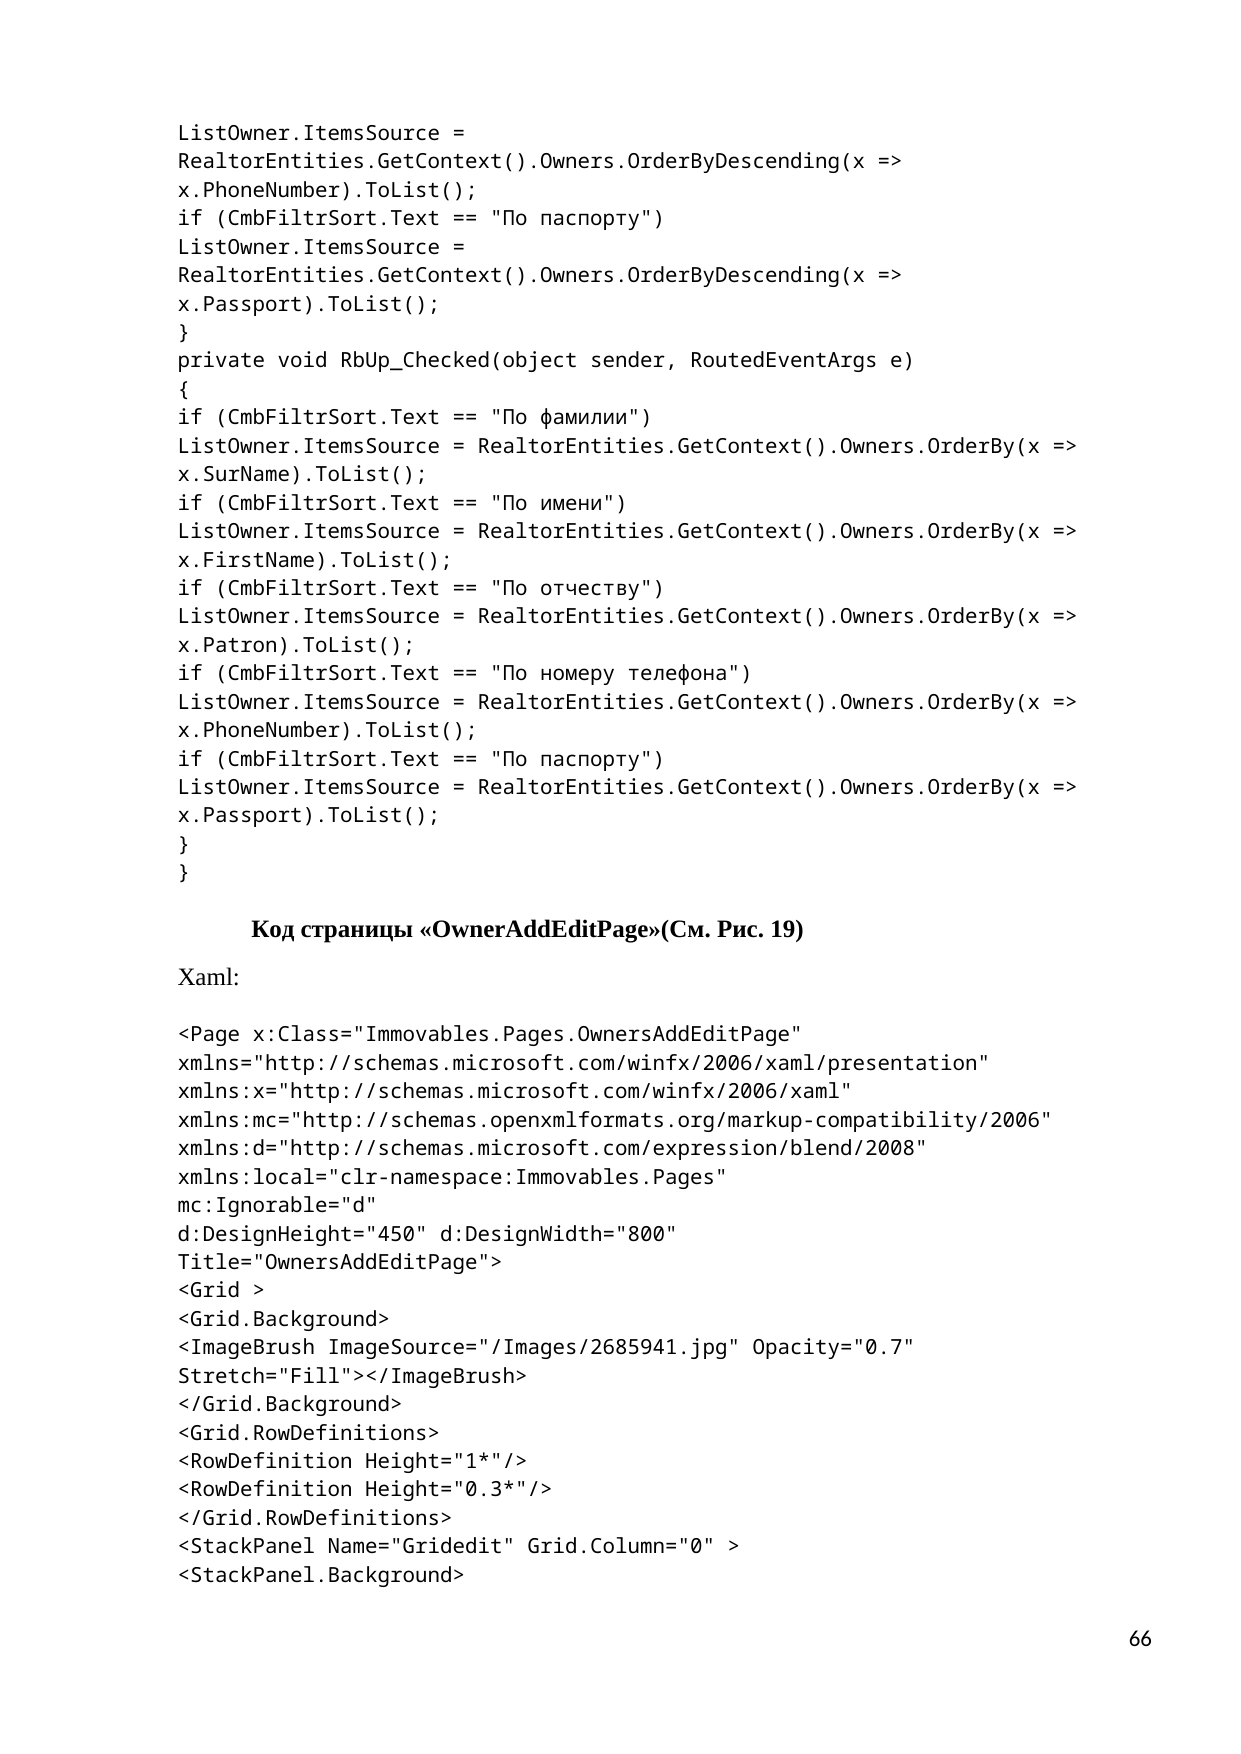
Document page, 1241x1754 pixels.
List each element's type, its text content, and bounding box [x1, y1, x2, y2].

text <Grid.Background> [177, 1304, 1152, 1332]
text { [177, 374, 1152, 402]
text ListOwner.ItemsSource = RealtorEntities.GetContext().Owners.OrderByDescending(x => x.PhoneNumber).ToList(); [177, 118, 1152, 203]
text <Grid > [177, 1276, 1152, 1304]
text Title="OwnersAddEditPage"> [177, 1247, 1152, 1276]
text if (CmbFiltrSort.Text == "По имени") [177, 488, 1152, 516]
text d:DesignHeight="450" d:DesignWidth="800" [177, 1219, 1152, 1247]
text if (CmbFiltrSort.Text == "По паспорту") [177, 744, 1152, 772]
text } [177, 829, 1152, 857]
text <StackPanel Name="Gridedit" Grid.Column="0" > [177, 1531, 1152, 1560]
text Xaml: [177, 962, 1152, 991]
text mc:Ignorable="d" [177, 1190, 1152, 1219]
text xmlns:x="http://schemas.microsoft.com/winfx/2006/xaml" [177, 1076, 1152, 1105]
text <Grid.RowDefinitions> [177, 1418, 1152, 1446]
text ListOwner.ItemsSource = RealtorEntities.GetContext().Owners.OrderBy(x => x.Passport).ToList(); [177, 772, 1152, 829]
text ListOwner.ItemsSource = RealtorEntities.GetContext().Owners.OrderBy(x => x.SurName).ToList(); [177, 431, 1152, 488]
text xmlns:local="clr-namespace:Immovables.Pages" [177, 1162, 1152, 1190]
text xmlns:mc="http://schemas.openxmlformats.org/markup-compatibility/2006" [177, 1105, 1152, 1133]
text private void RbUp_Checked(object sender, RoutedEventArgs e) [177, 346, 1152, 374]
text if (CmbFiltrSort.Text == "По номеру телефона") [177, 658, 1152, 687]
text } [177, 317, 1152, 346]
text <StackPanel.Background> [177, 1560, 1152, 1588]
text if (CmbFiltrSort.Text == "По паспорту") [177, 203, 1152, 232]
text </Grid.RowDefinitions> [177, 1503, 1152, 1531]
text ListOwner.ItemsSource = RealtorEntities.GetContext().Owners.OrderBy(x => x.Patron).ToList(); [177, 602, 1152, 658]
text </Grid.Background> [177, 1389, 1152, 1418]
text } [177, 857, 1152, 886]
text if (CmbFiltrSort.Text == "По отчеству") [177, 573, 1152, 602]
text xmlns:d="http://schemas.microsoft.com/expression/blend/2008" [177, 1133, 1152, 1162]
text ListOwner.ItemsSource = RealtorEntities.GetContext().Owners.OrderBy(x => x.FirstName).ToList(); [177, 516, 1152, 573]
text <ImageBrush ImageSource="/Images/2685941.jpg" Opacity="0.7" Stretch="Fill"></ImageBrush> [177, 1332, 1152, 1389]
text ListOwner.ItemsSource = RealtorEntities.GetContext().Owners.OrderByDescending(x => x.Passport).ToList(); [177, 232, 1152, 317]
text ListOwner.ItemsSource = RealtorEntities.GetContext().Owners.OrderBy(x => x.PhoneNumber).ToList(); [177, 687, 1152, 744]
text Код страницы «OwnerAddEditPage»(См. Рис. 19) [177, 914, 1152, 943]
text xmlns="http://schemas.microsoft.com/winfx/2006/xaml/presentation" [177, 1048, 1152, 1076]
text <RowDefinition Height="0.3*"/> [177, 1474, 1152, 1503]
text if (CmbFiltrSort.Text == "По фамилии") [177, 402, 1152, 431]
text <RowDefinition Height="1*"/> [177, 1446, 1152, 1474]
text <Page x:Class="Immovables.Pages.OwnersAddEditPage" [177, 1019, 1152, 1048]
